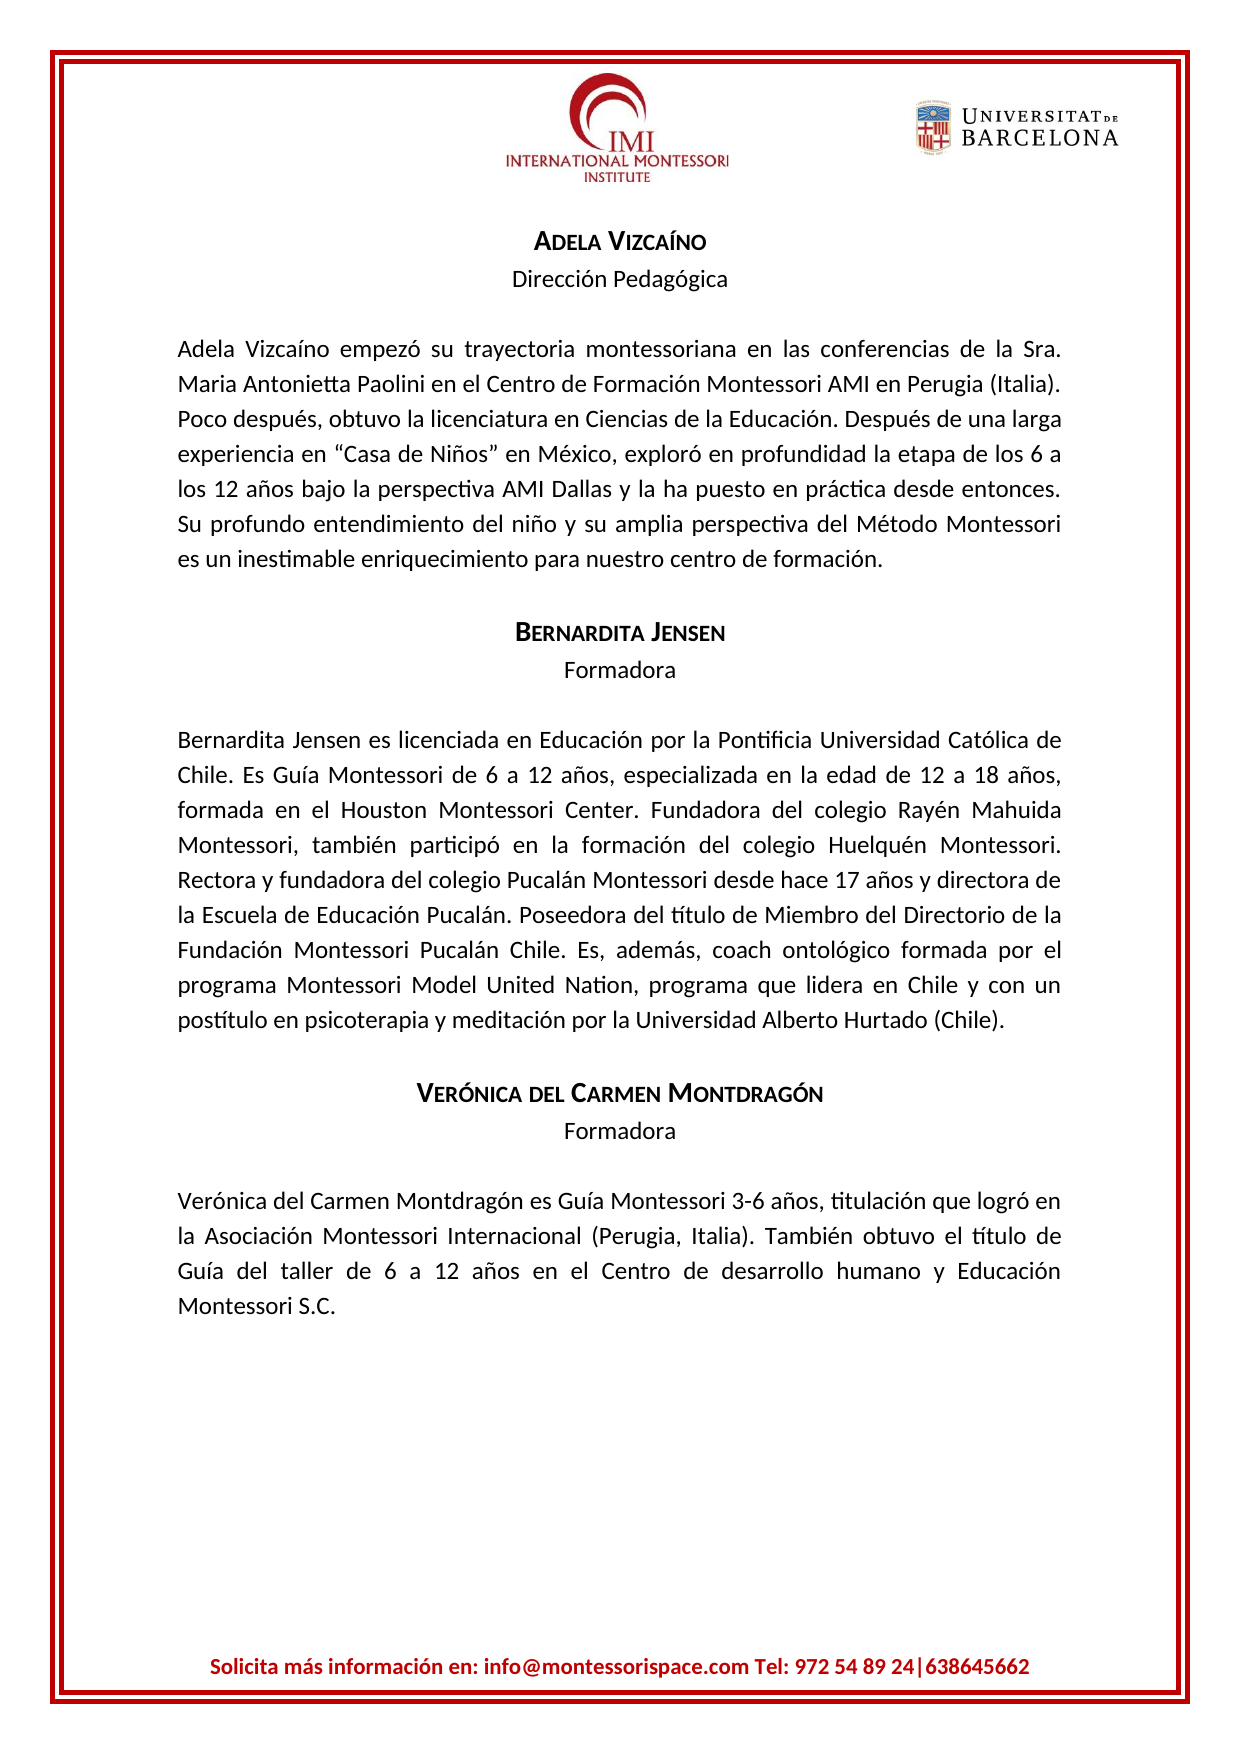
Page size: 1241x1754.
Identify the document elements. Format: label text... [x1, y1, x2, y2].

picture [911, 95, 1124, 160]
text Adela Vizcaíno empezó su trayectoria montessoriana en las conferencias de la Sra. Maria Antonietta Paolini en el Centro de Formación Montessori AMI en Perugia (Italia). Poco después, obtuvo la licenciatura en Ciencias de la Educación. Después de una larga experiencia en “Casa de Niños” en México, exploró en profundidad la etapa de los 6 a los 12 años bajo la perspectiva AMI Dallas y la ha puesto en práctica desde entonces. Su profundo entendimiento del niño y su amplia perspectiva del Método Montessori es un inestimable enriquecimiento para nuestro centro de formación. [177, 333, 1063, 574]
text Adela Vizcaíno [177, 222, 1063, 258]
text Dirección Pedagógica [177, 263, 1063, 294]
text Bernardita Jensen es licenciada en Educación por la Pontificia Universidad Católica de Chile. Es Guía Montessori de 6 a 12 años, especializada en la edad de 12 a 18 años, formada en el Houston Montessori Center. Fundadora del colegio Rayén Mahuida Montessori, también participó en la formación del colegio Huelquén Montessori. Rectora y fundadora del colegio Pucalán Montessori desde hace 17 años y directora de la Escuela de Educación Pucalán. Poseedora del título de Miembro del Directorio de la Fundación Montessori Pucalán Chile. Es, además, coach ontológico formada por el programa Montessori Model United Nation, programa que lidera en Chile y con un postítulo en psicoterapia y meditación por la Universidad Alberto Hurtado (Chile). [177, 724, 1063, 1035]
picture [506, 73, 729, 182]
text Bernardita Jensen [177, 613, 1063, 649]
text Formadora [177, 654, 1063, 685]
text Verónica del Carmen Montdragón [177, 1074, 1063, 1110]
text Formadora [177, 1115, 1063, 1146]
text Verónica del Carmen Montdragón es Guía Montessori 3-6 años, titulación que logró en la Asociación Montessori Internacional (Perugia, Italia). También obtuvo el título de Guía del taller de 6 a 12 años en el Centro de desarrollo humano y Educación Montessori S.C. [177, 1185, 1063, 1321]
